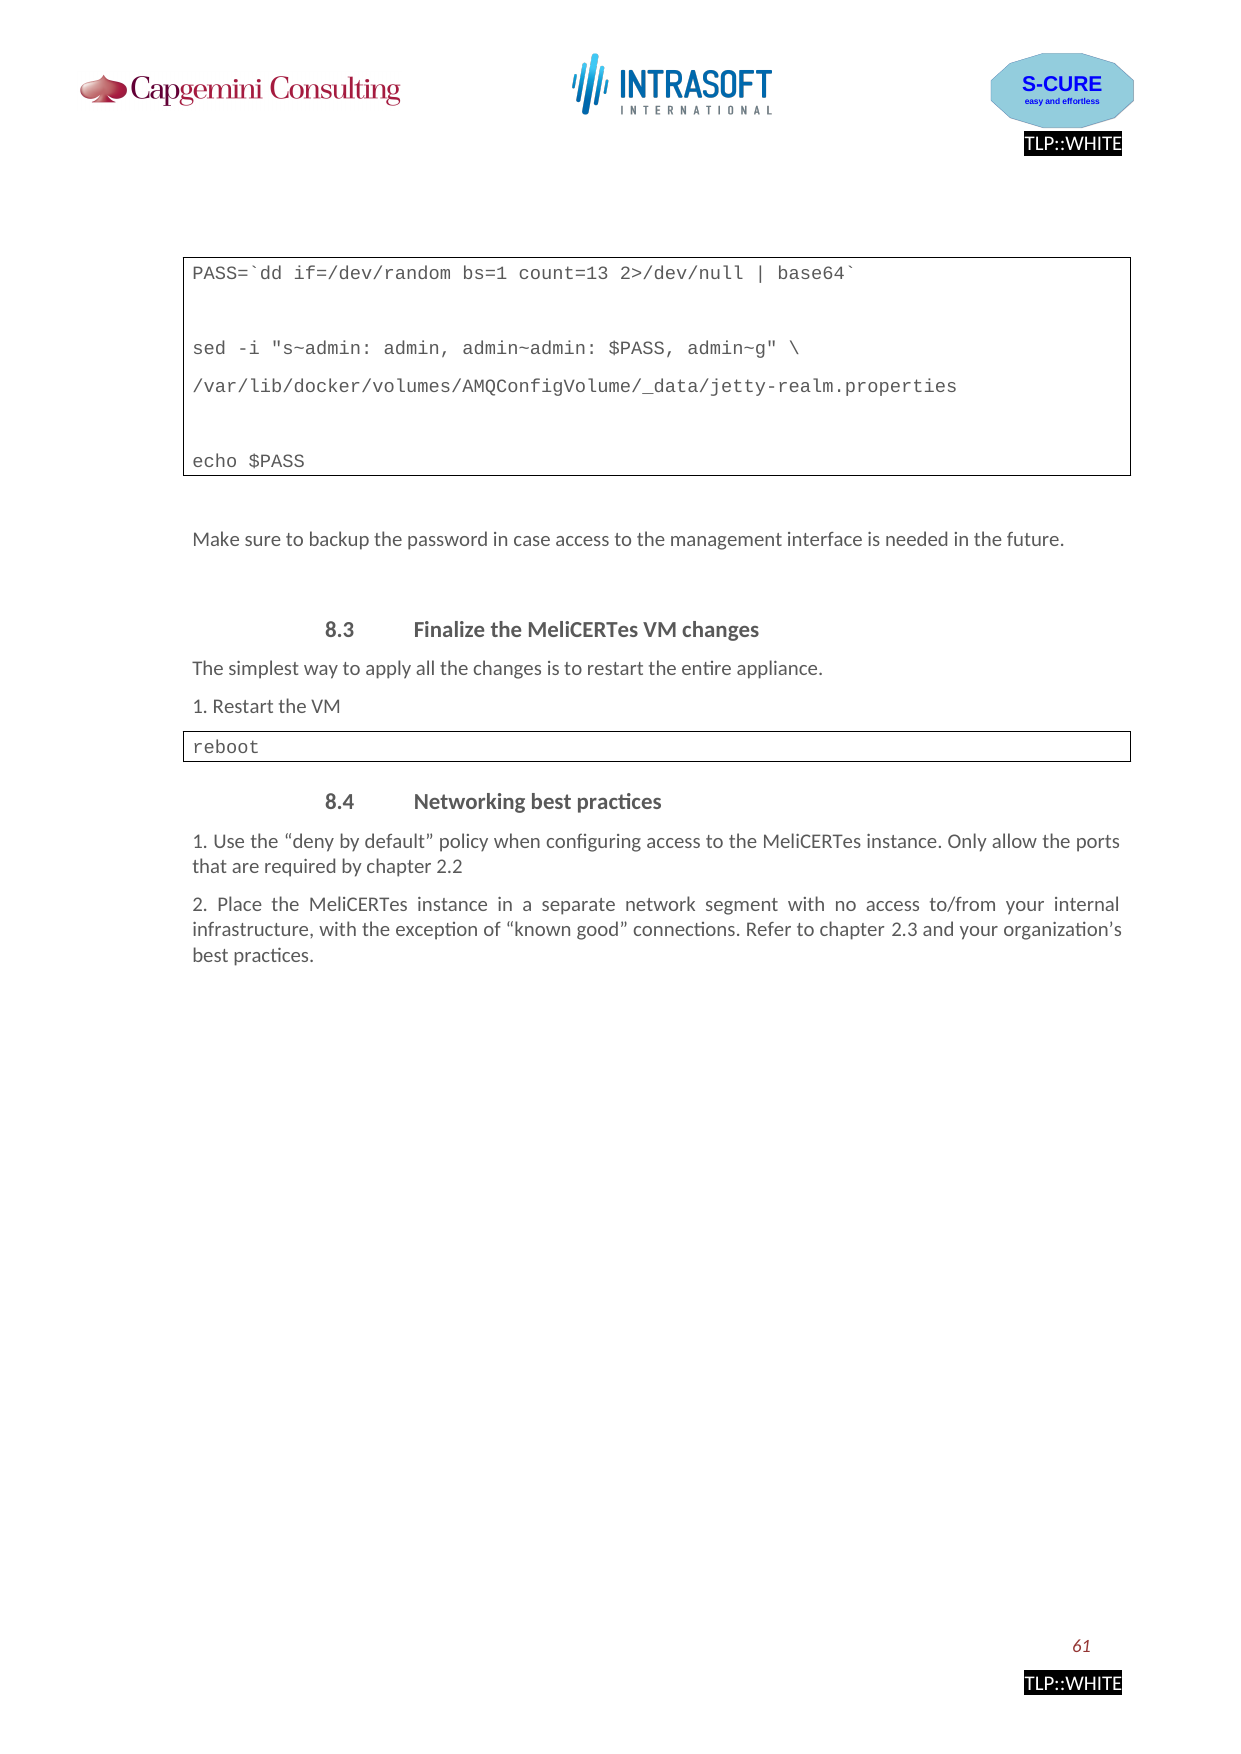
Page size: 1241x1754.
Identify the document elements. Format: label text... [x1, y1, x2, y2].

text reboot [184, 732, 1130, 761]
picture [571, 52, 773, 116]
text PASS=`dd if=/dev/random bs=1 count=13 2>/dev/null | base64` [184, 258, 1130, 285]
text echo $PASS [184, 445, 1130, 475]
text 2. Place the MeliCERTes instance in a separate network segment with no access to/from your internal infrastructure, with the exception of “known good” connections. Refer to chapter 2.3 and your organization’s best practices. [192, 891, 1122, 967]
text 1. Use the “deny by default” policy when configuring access to the MeliCERTes instance. Only allow the ports that are required by chapter 2.2 [192, 828, 1122, 879]
text 1. Restart the VM [192, 693, 1122, 718]
text Make sure to backup the password in case access to the management interface is needed in the future. [192, 526, 1122, 552]
text sed -i "s~admin: admin, admin~admin: $PASS, admin~g" \ [184, 332, 1130, 360]
subtitle Networking best practices [325, 787, 1122, 815]
text The simplest way to apply all the changes is to restart the entire appliance. [192, 655, 1122, 681]
text /var/lib/docker/volumes/AMQConfigVolume/_data/jetty-realm.properties [184, 370, 1130, 398]
subtitle Finalize the MeliCERTes VM changes [325, 615, 1122, 643]
